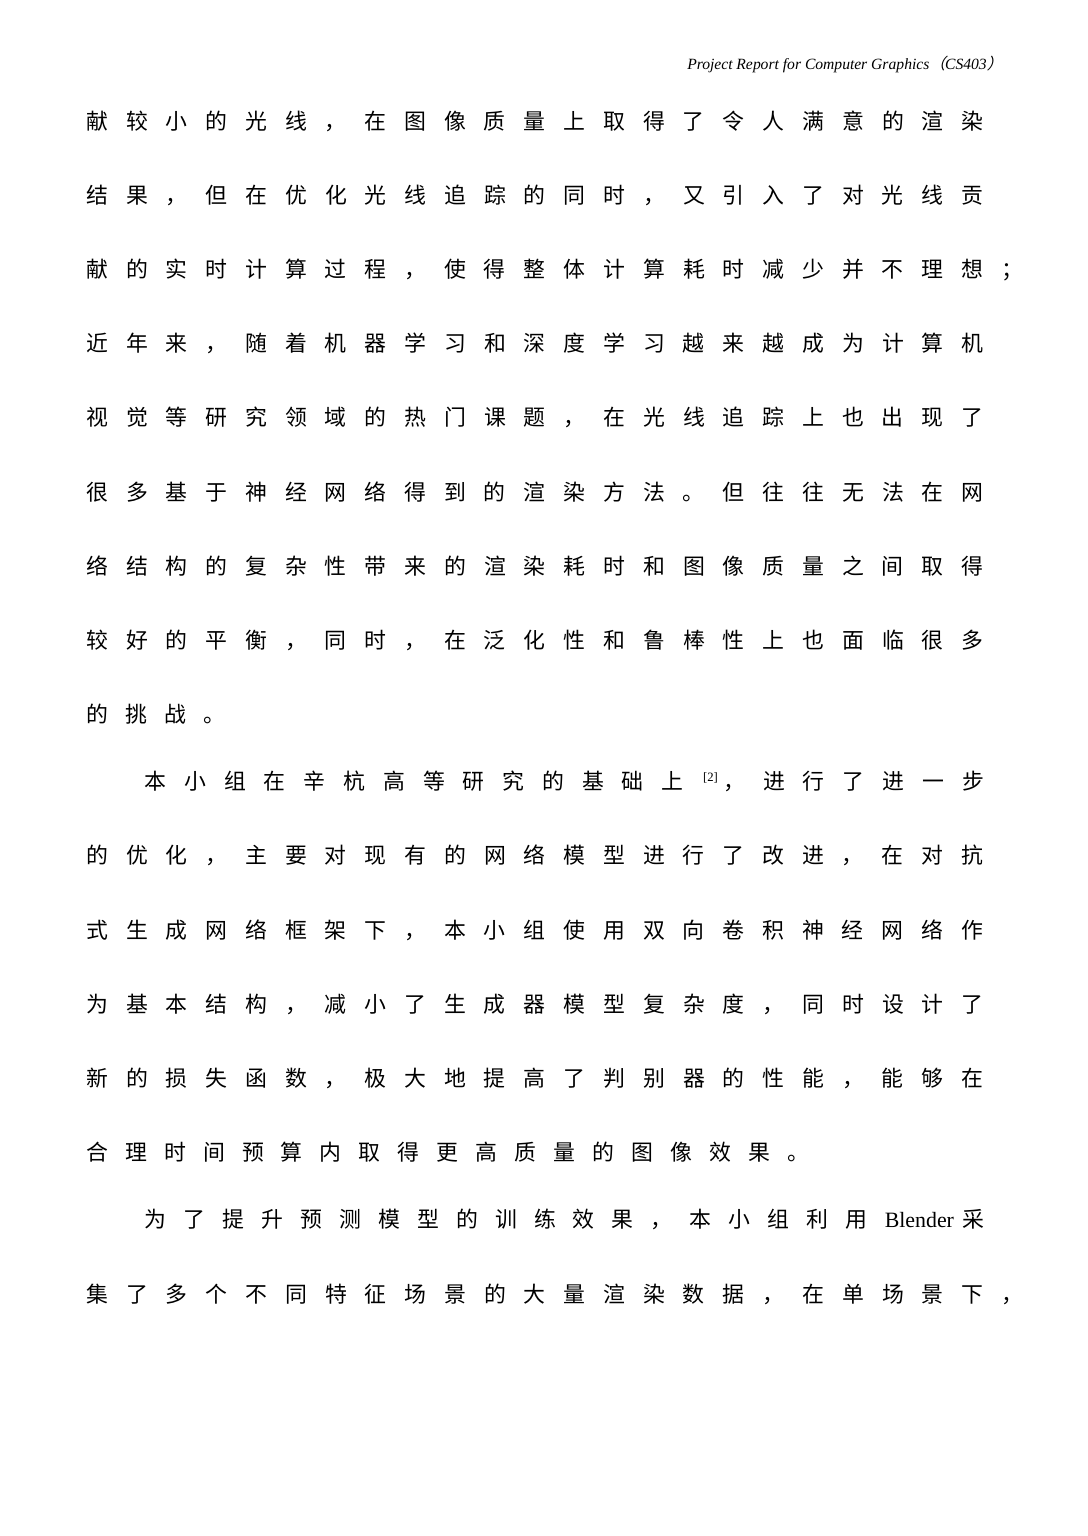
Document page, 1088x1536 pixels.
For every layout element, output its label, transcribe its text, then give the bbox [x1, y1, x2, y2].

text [86, 90, 1001, 743]
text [86, 1189, 1001, 1322]
text 本小组在辛杭高等研究的基础上[2]，进行了进一步的优化，主要对现有的网络模型进行了改进，在对抗式生成网络框架下，本小组使用双向卷积神经网络作为基本结构，减小了生成器模型复杂度，同时设计了新的损失函数，极大地提高了判别器的性能，能够在合理时间预算内取得更高质量的图像效果。 [86, 751, 1001, 1181]
